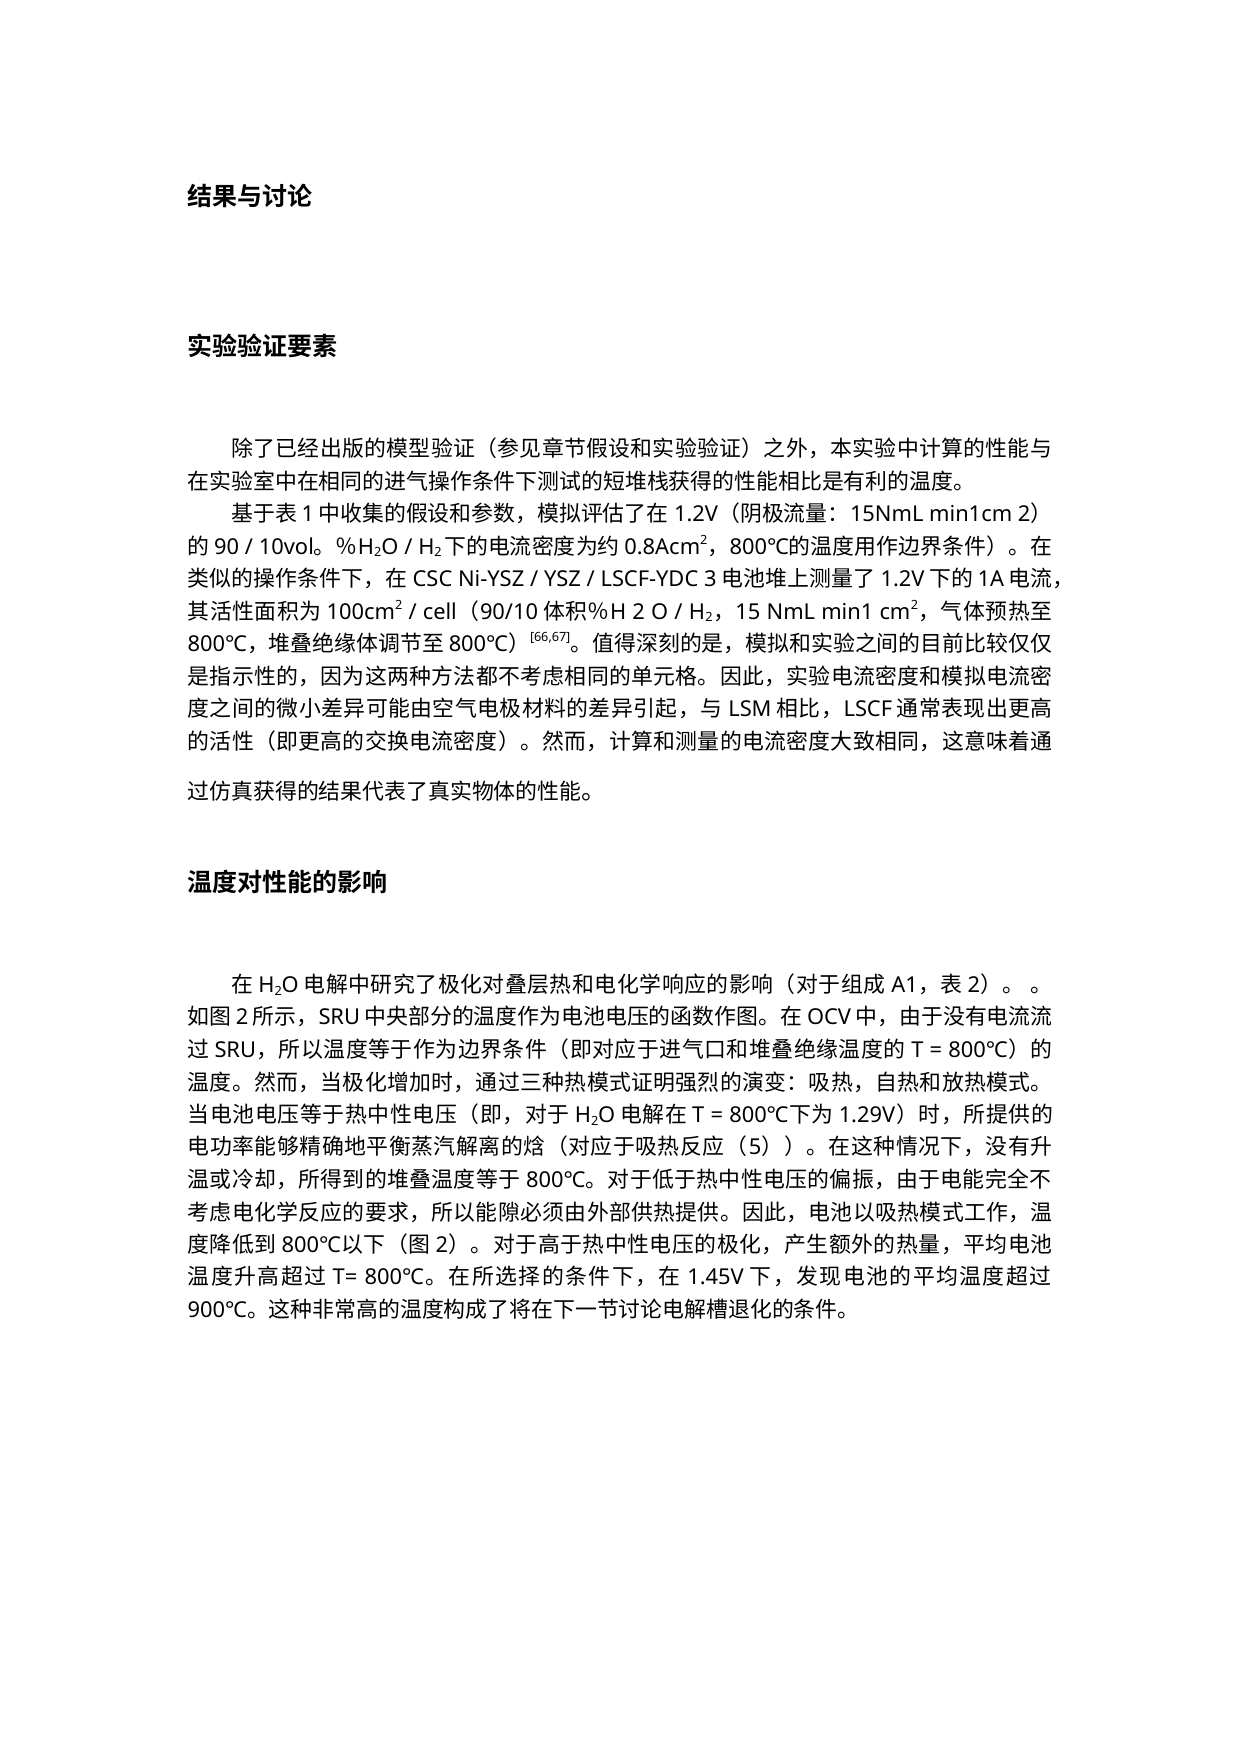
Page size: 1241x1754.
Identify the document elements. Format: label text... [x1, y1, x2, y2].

text 除了已经出版的模型验证（参见章节假设和实验验证）之外，本实验中计算的性能与在实验室中在相同的进气操作条件下测试的短堆栈获得的性能相比是有利的温度。 [187, 431, 1053, 496]
text 基于表1中收集的假设和参数，模拟评估了在1.2V（阴极流量：15NmL min1cm 2）的90 / 10vol。％H2O / H2下的电流密度为约0.8Acm2，800℃的温度用作边界条件）。在类似的操作条件下，在CSC Ni-YSZ / YSZ / LSCF-YDC 3电池堆上测量了1.2V下的1A电流，其活性面积为100cm2 / cell（90/10体积％H 2 O / H2，15 NmL min1 cm2，气体预热至800℃，堆叠绝缘体调节至800℃）[66,67]。值得深刻的是，模拟和实验之间的目前比较仅仅是指示性的，因为这两种方法都不考虑相同的单元格。因此，实验电流密度和模拟电流密度之间的微小差异可能由空气电极材料的差异引起，与LSM相比，LSCF通常表现出更高的活性（即更高的交换电流密度）。然而，计算和测量的电流密度大致相同，这意味着通过仿真获得的结果代表了真实物体的性能。 [187, 496, 1053, 821]
subtitle 实验验证要素 [187, 312, 1053, 377]
text 在H2O电解中研究了极化对叠层热和电化学响应的影响（对于组成A1，表2）。 。如图2所示，SRU中央部分的温度作为电池电压的函数作图。在OCV中，由于没有电流流过SRU，所以温度等于作为边界条件（即对应于进气口和堆叠绝缘温度的T = 800℃）的温度。然而，当极化增加时，通过三种热模式证明强烈的演变：吸热，自热和放热模式。当电池电压等于热中性电压（即，对于H2O电解在T = 800℃下为1.29V）时，所提供的电功率能够精确地平衡蒸汽解离的焓（对应于吸热反应（5））。在这种情况下，没有升温或冷却，所得到的堆叠温度等于800℃。对于低于热中性电压的偏振，由于电能完全不考虑电化学反应的要求，所以能隙必须由外部供热提供。因此，电池以吸热模式工作，温度降低到800℃以下（图2）。对于高于热中性电压的极化，产生额外的热量，平均电池温度升高超过T= 800℃。在所选择的条件下，在1.45V下，发现电池的平均温度超过900℃。这种非常高的温度构成了将在下一节讨论电解槽退化的条件。 [187, 967, 1053, 1324]
subtitle 温度对性能的影响 [187, 848, 1053, 913]
subtitle 结果与讨论 [187, 162, 1053, 227]
